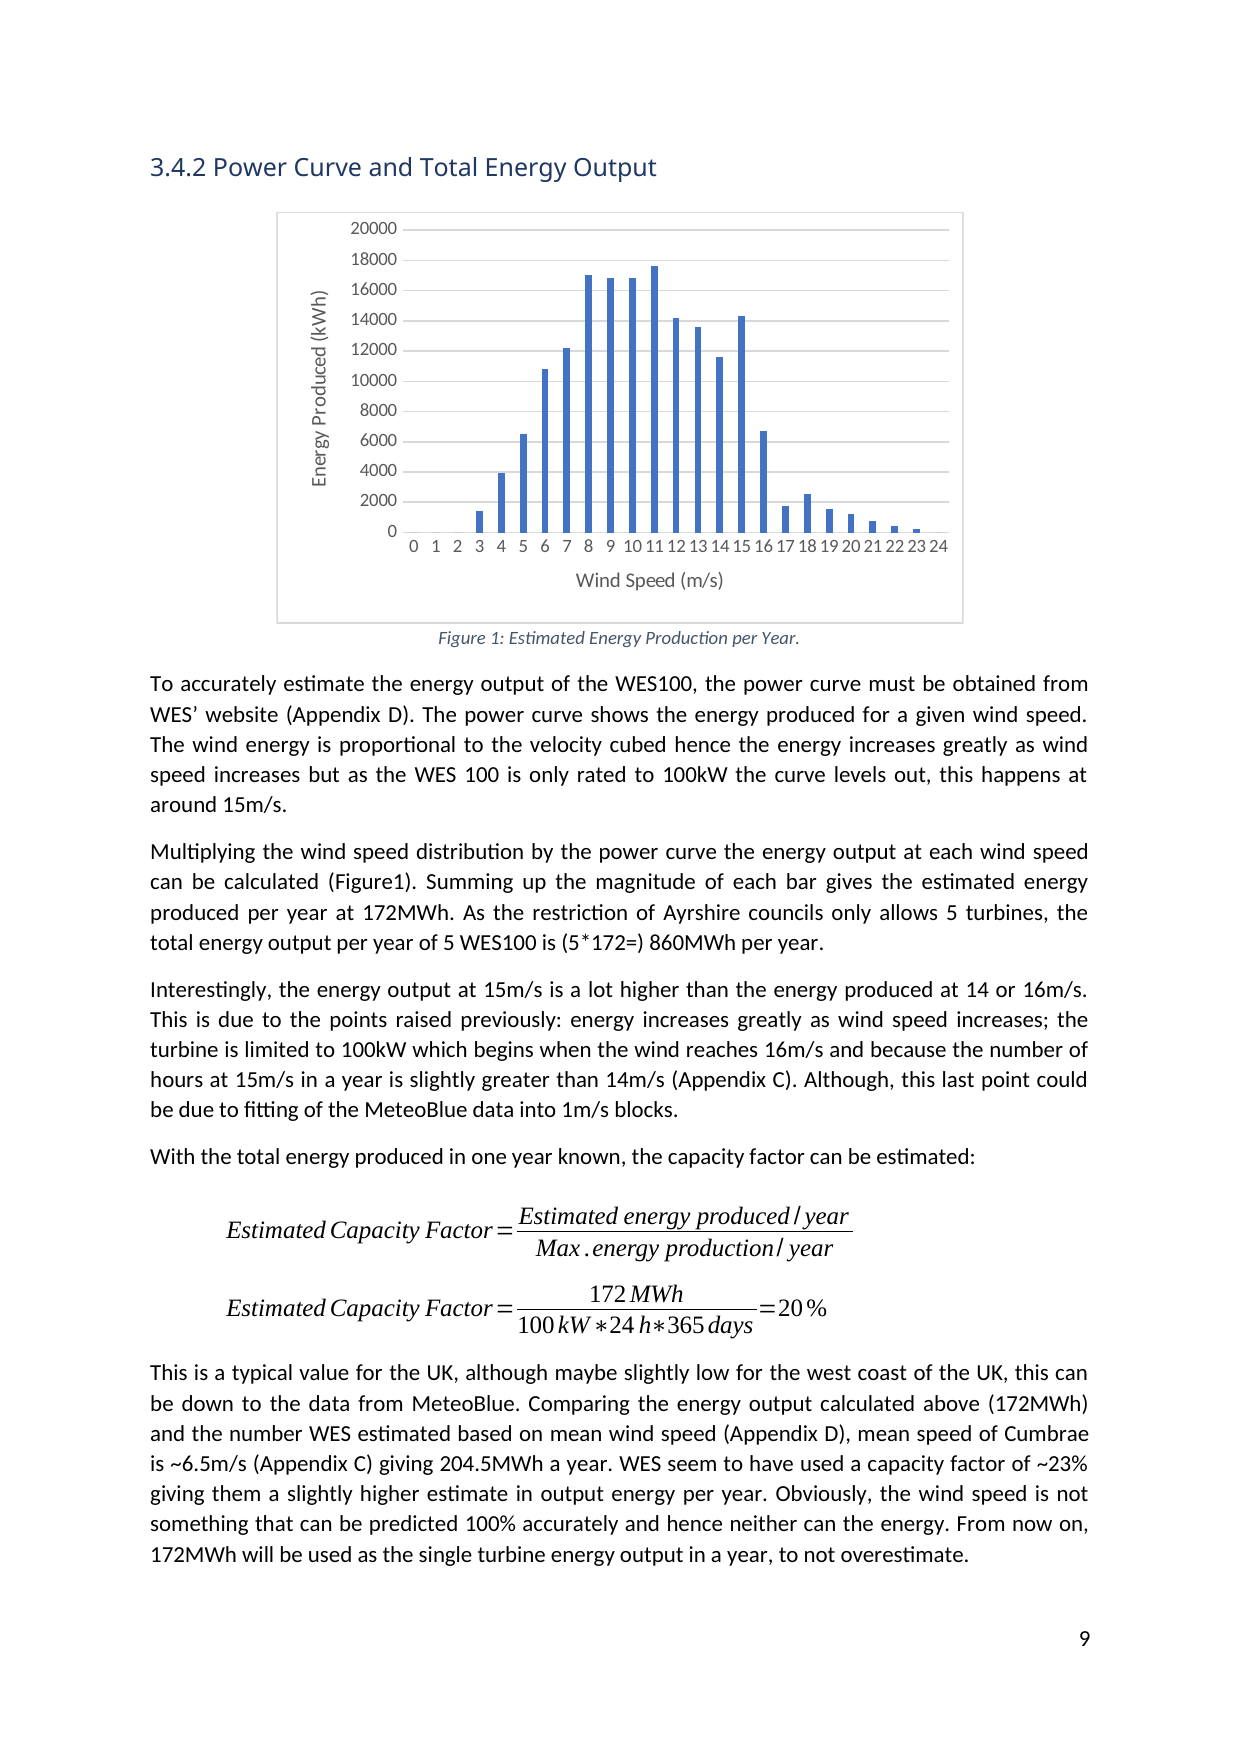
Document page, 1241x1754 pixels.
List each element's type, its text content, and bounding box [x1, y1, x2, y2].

text Multiplying the wind speed distribution by the power curve the energy output at each wind speed can be calculated (Figure1). Summing up the magnitude of each bar gives the estimated energy produced per year at 172MWh. As the restriction of Ayrshire councils only allows 5 turbines, the total energy output per year of 5 WES100 is (5*172=) 860MWh per year. [150, 837, 1090, 956]
text To accurately estimate the energy output of the WES100, the power curve must be obtained from WES’ website (Appendix D). The power curve shows the energy produced for a given wind speed. The wind energy is proportional to the velocity cubed hence the energy increases greatly as wind speed increases but as the WES 100 is only rated to 100kW the curve levels out, this happens at around 15m/s. [150, 669, 1090, 818]
text This is a typical value for the UK, although maybe slightly low for the west coast of the UK, this can be down to the data from MeteoBlue. Comparing the energy output calculated above (172MWh) and the number WES estimated based on mean wind speed (Appendix D), mean speed of Cumbrae is ~6.5m/s (Appendix C) giving 204.5MWh a year. WES seem to have used a capacity factor of ~23% giving them a slightly higher estimate in output energy per year. Obviously, the wind speed is not something that can be predicted 100% accurately and hence neither can the energy. From now on, 172MWh will be used as the single turbine energy output in a year, to not overestimate. [150, 1358, 1090, 1568]
text Figure 1: Estimated Energy Production per Year. [150, 626, 1090, 649]
text With the total energy produced in one year known, the capacity factor can be estimated: [150, 1142, 1090, 1171]
text Interestingly, the energy output at 15m/s is a lot higher than the energy produced at 14 or 16m/s. This is due to the points raised previously: energy increases greatly as wind speed increases; the turbine is limited to 100kW which begins when the wind reaches 16m/s and because the number of hours at 15m/s in a year is slightly greater than 14m/s (Appendix C). Although, this last point could be due to fitting of the MeteoBlue data into 1m/s blocks. [150, 975, 1090, 1124]
text 3.4.2 Power Curve and Total Energy Output [150, 150, 1090, 184]
